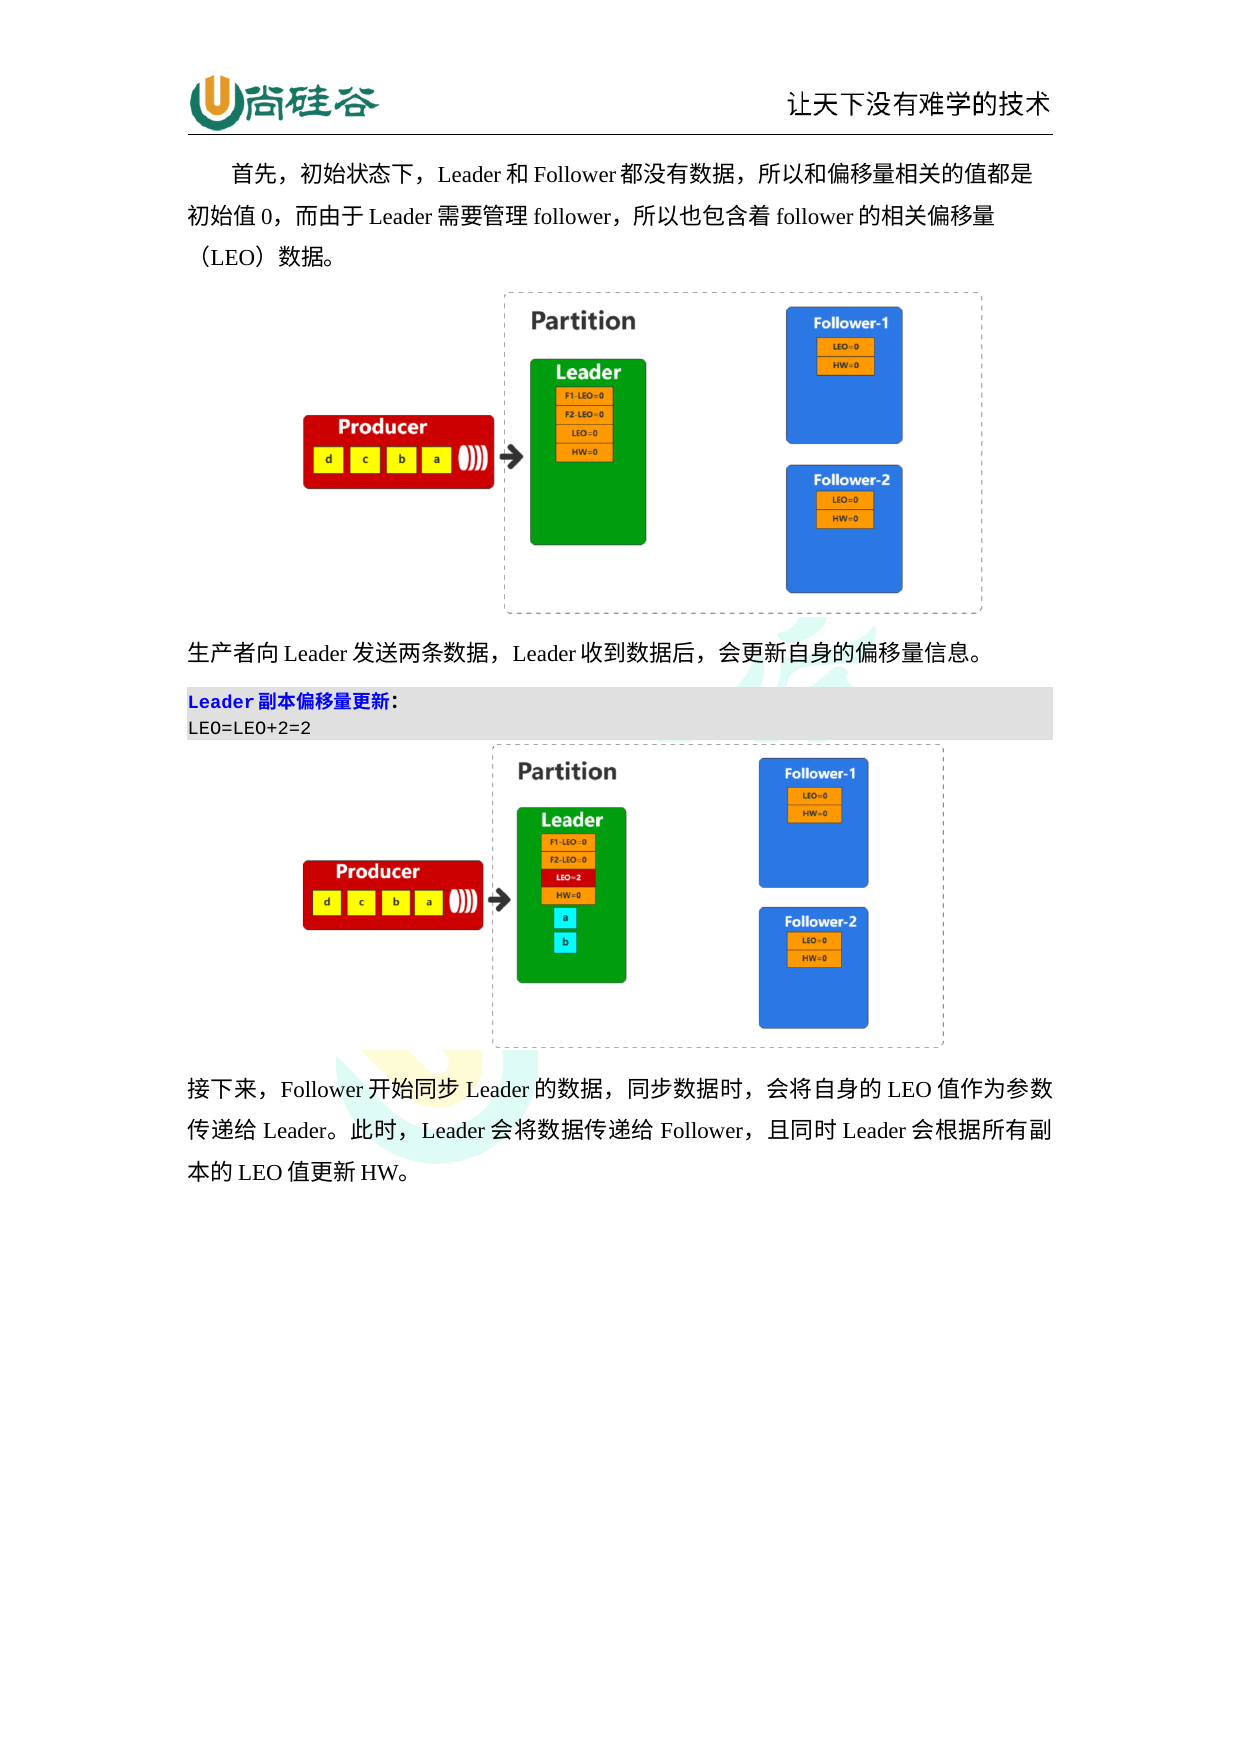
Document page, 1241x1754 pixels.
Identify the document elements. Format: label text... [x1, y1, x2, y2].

picture [296, 742, 944, 1050]
text LEO=LEO+2=2 [187, 718, 1053, 740]
picture [296, 291, 988, 617]
text 首先，初始状态下，Leader和Follower都没有数据，所以和偏移量相关的值都是初始值0，而由于Leader需要管理follower，所以也包含着follower的相关偏移量（LEO）数据。 [187, 156, 1053, 272]
picture [187, 73, 1053, 132]
text 生产者向Leader发送两条数据，Leader收到数据后，会更新自身的偏移量信息。 [187, 635, 1053, 668]
text Leader副本偏移量更新： [187, 687, 1053, 714]
text 接下来，Follower开始同步Leader的数据，同步数据时，会将自身的LEO值作为参数传递给Leader。此时，Leader会将数据传递给Follower，且同时Leader会根据所有副本的LEO值更新HW。 [187, 1070, 1053, 1187]
